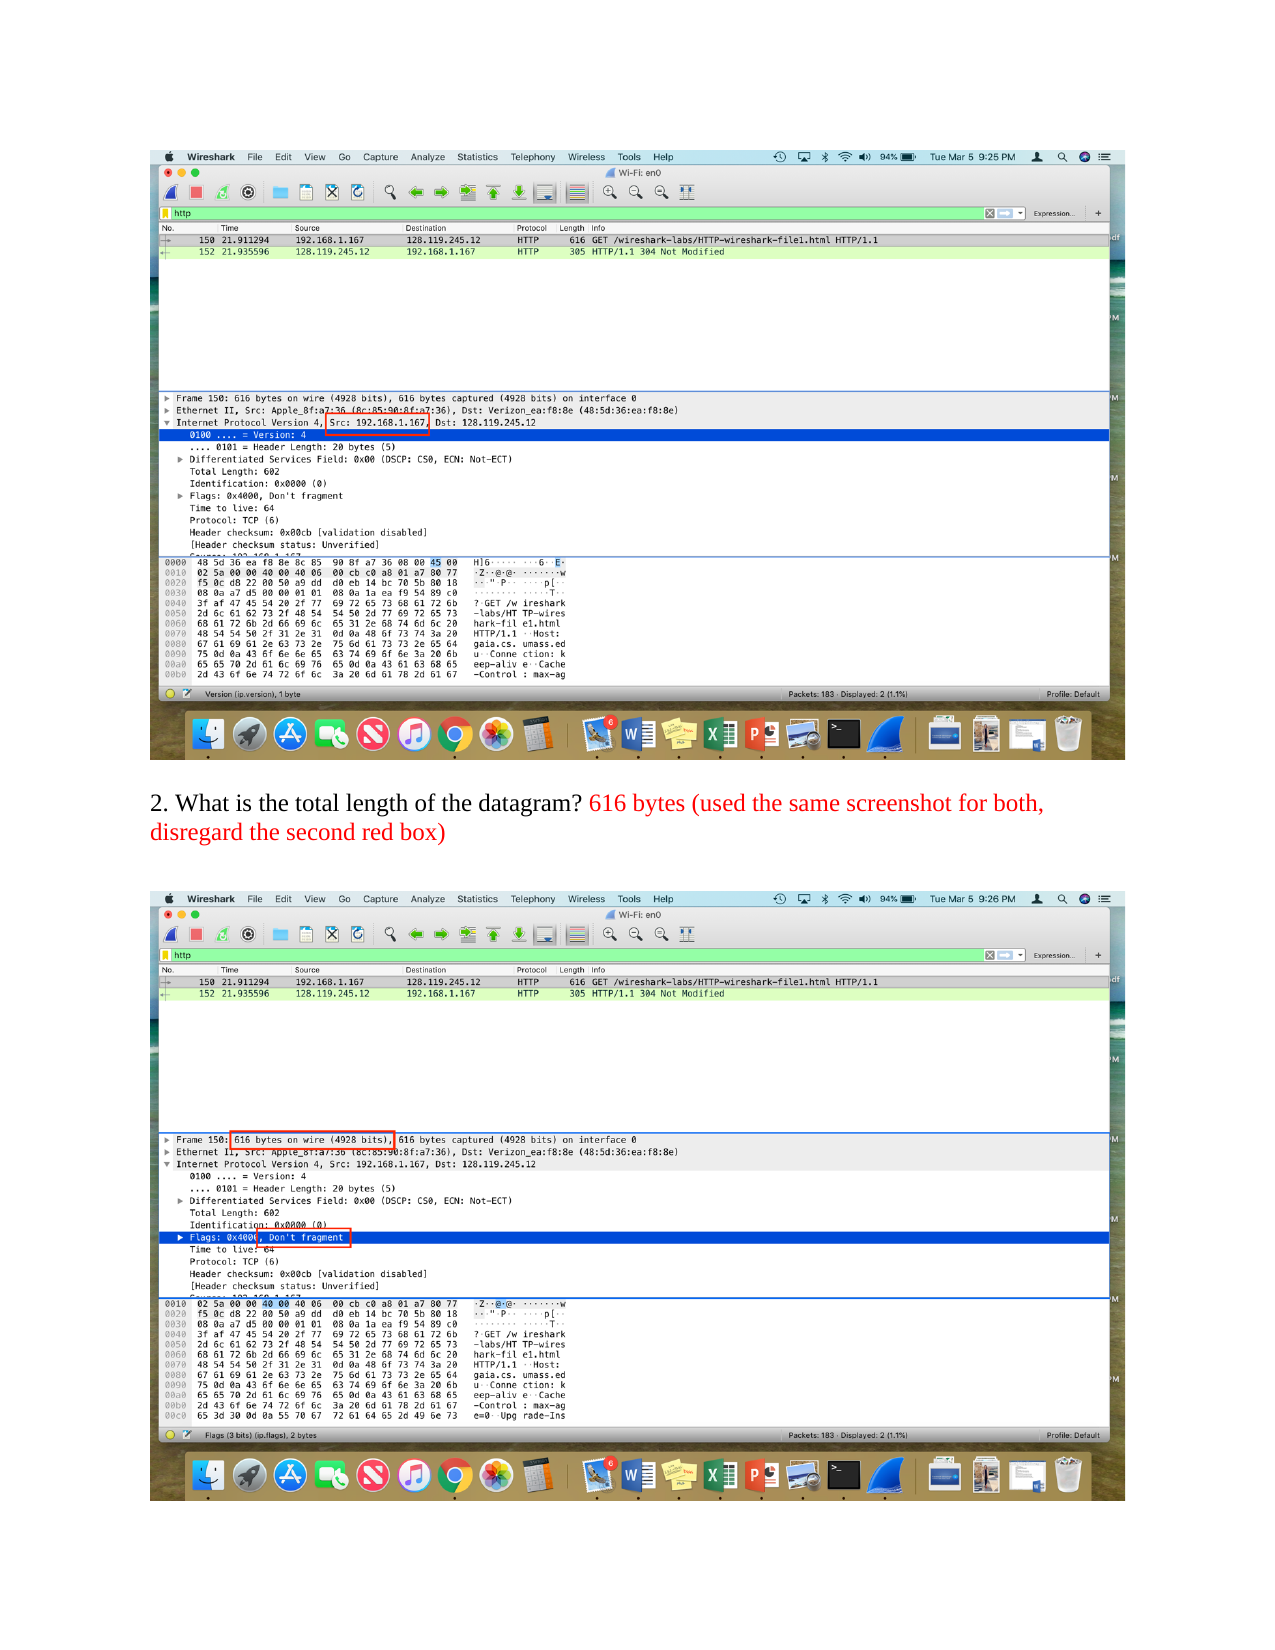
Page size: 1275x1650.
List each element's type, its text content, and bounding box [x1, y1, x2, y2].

text 2. What is the total length of the datagram? 616 bytes (used the same screenshot for both, disregard the second red box) [150, 788, 1125, 846]
picture [150, 150, 1125, 760]
picture [150, 891, 1125, 1501]
